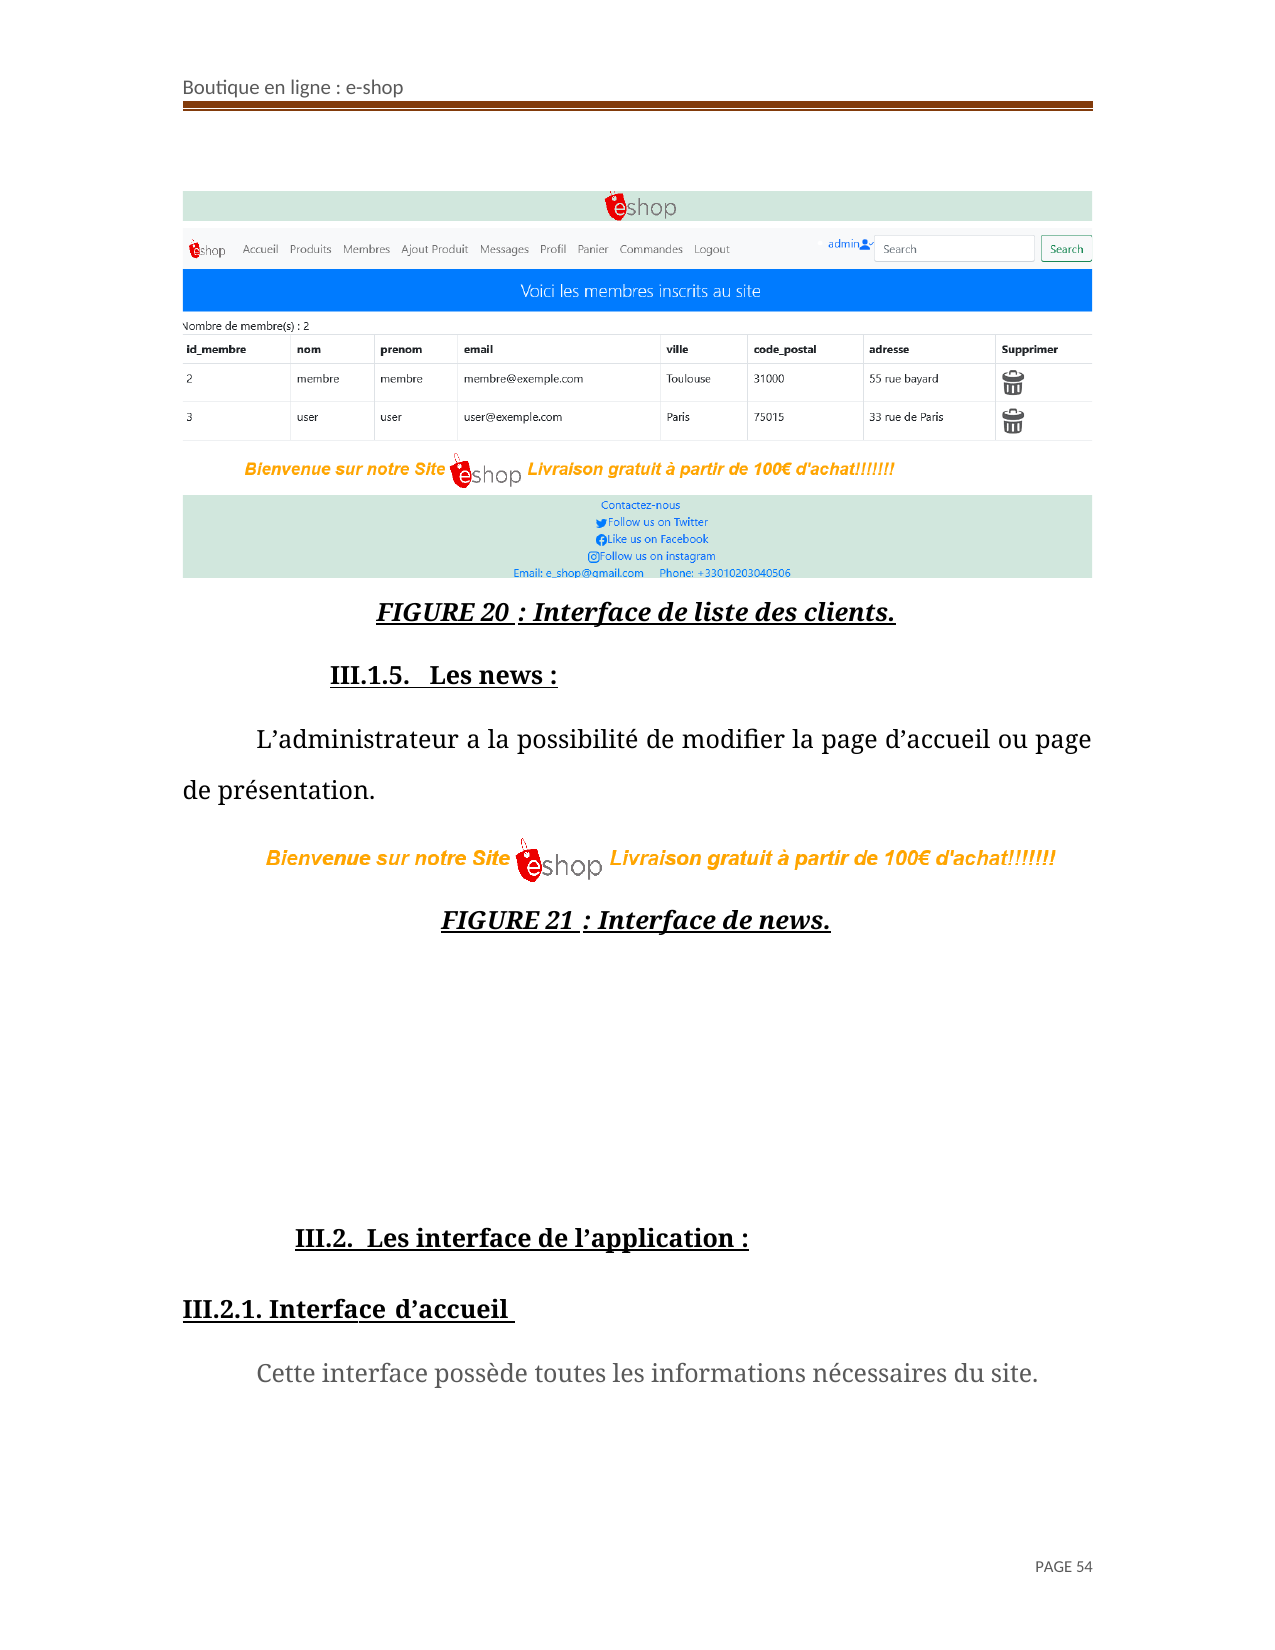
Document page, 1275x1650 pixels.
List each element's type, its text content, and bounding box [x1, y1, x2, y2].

text Cette interface possède toutes les informations nécessaires du site. [182, 1356, 1093, 1390]
picture [182, 836, 1093, 886]
text III.2.1. Interface d’accueil [182, 1292, 1093, 1326]
text L’administrateur a la possibilité de modifier la page d’accueil ou page de présentation. [182, 721, 1093, 806]
picture [182, 191, 1093, 578]
text III.1.5. Les news : [256, 658, 1093, 692]
text FIGURE 21 : Interface de news. [182, 886, 1093, 937]
text III.2. Les interface de l’application : [295, 1220, 1093, 1254]
text FIGURE 20 : Interface de liste des clients. [182, 578, 1093, 628]
